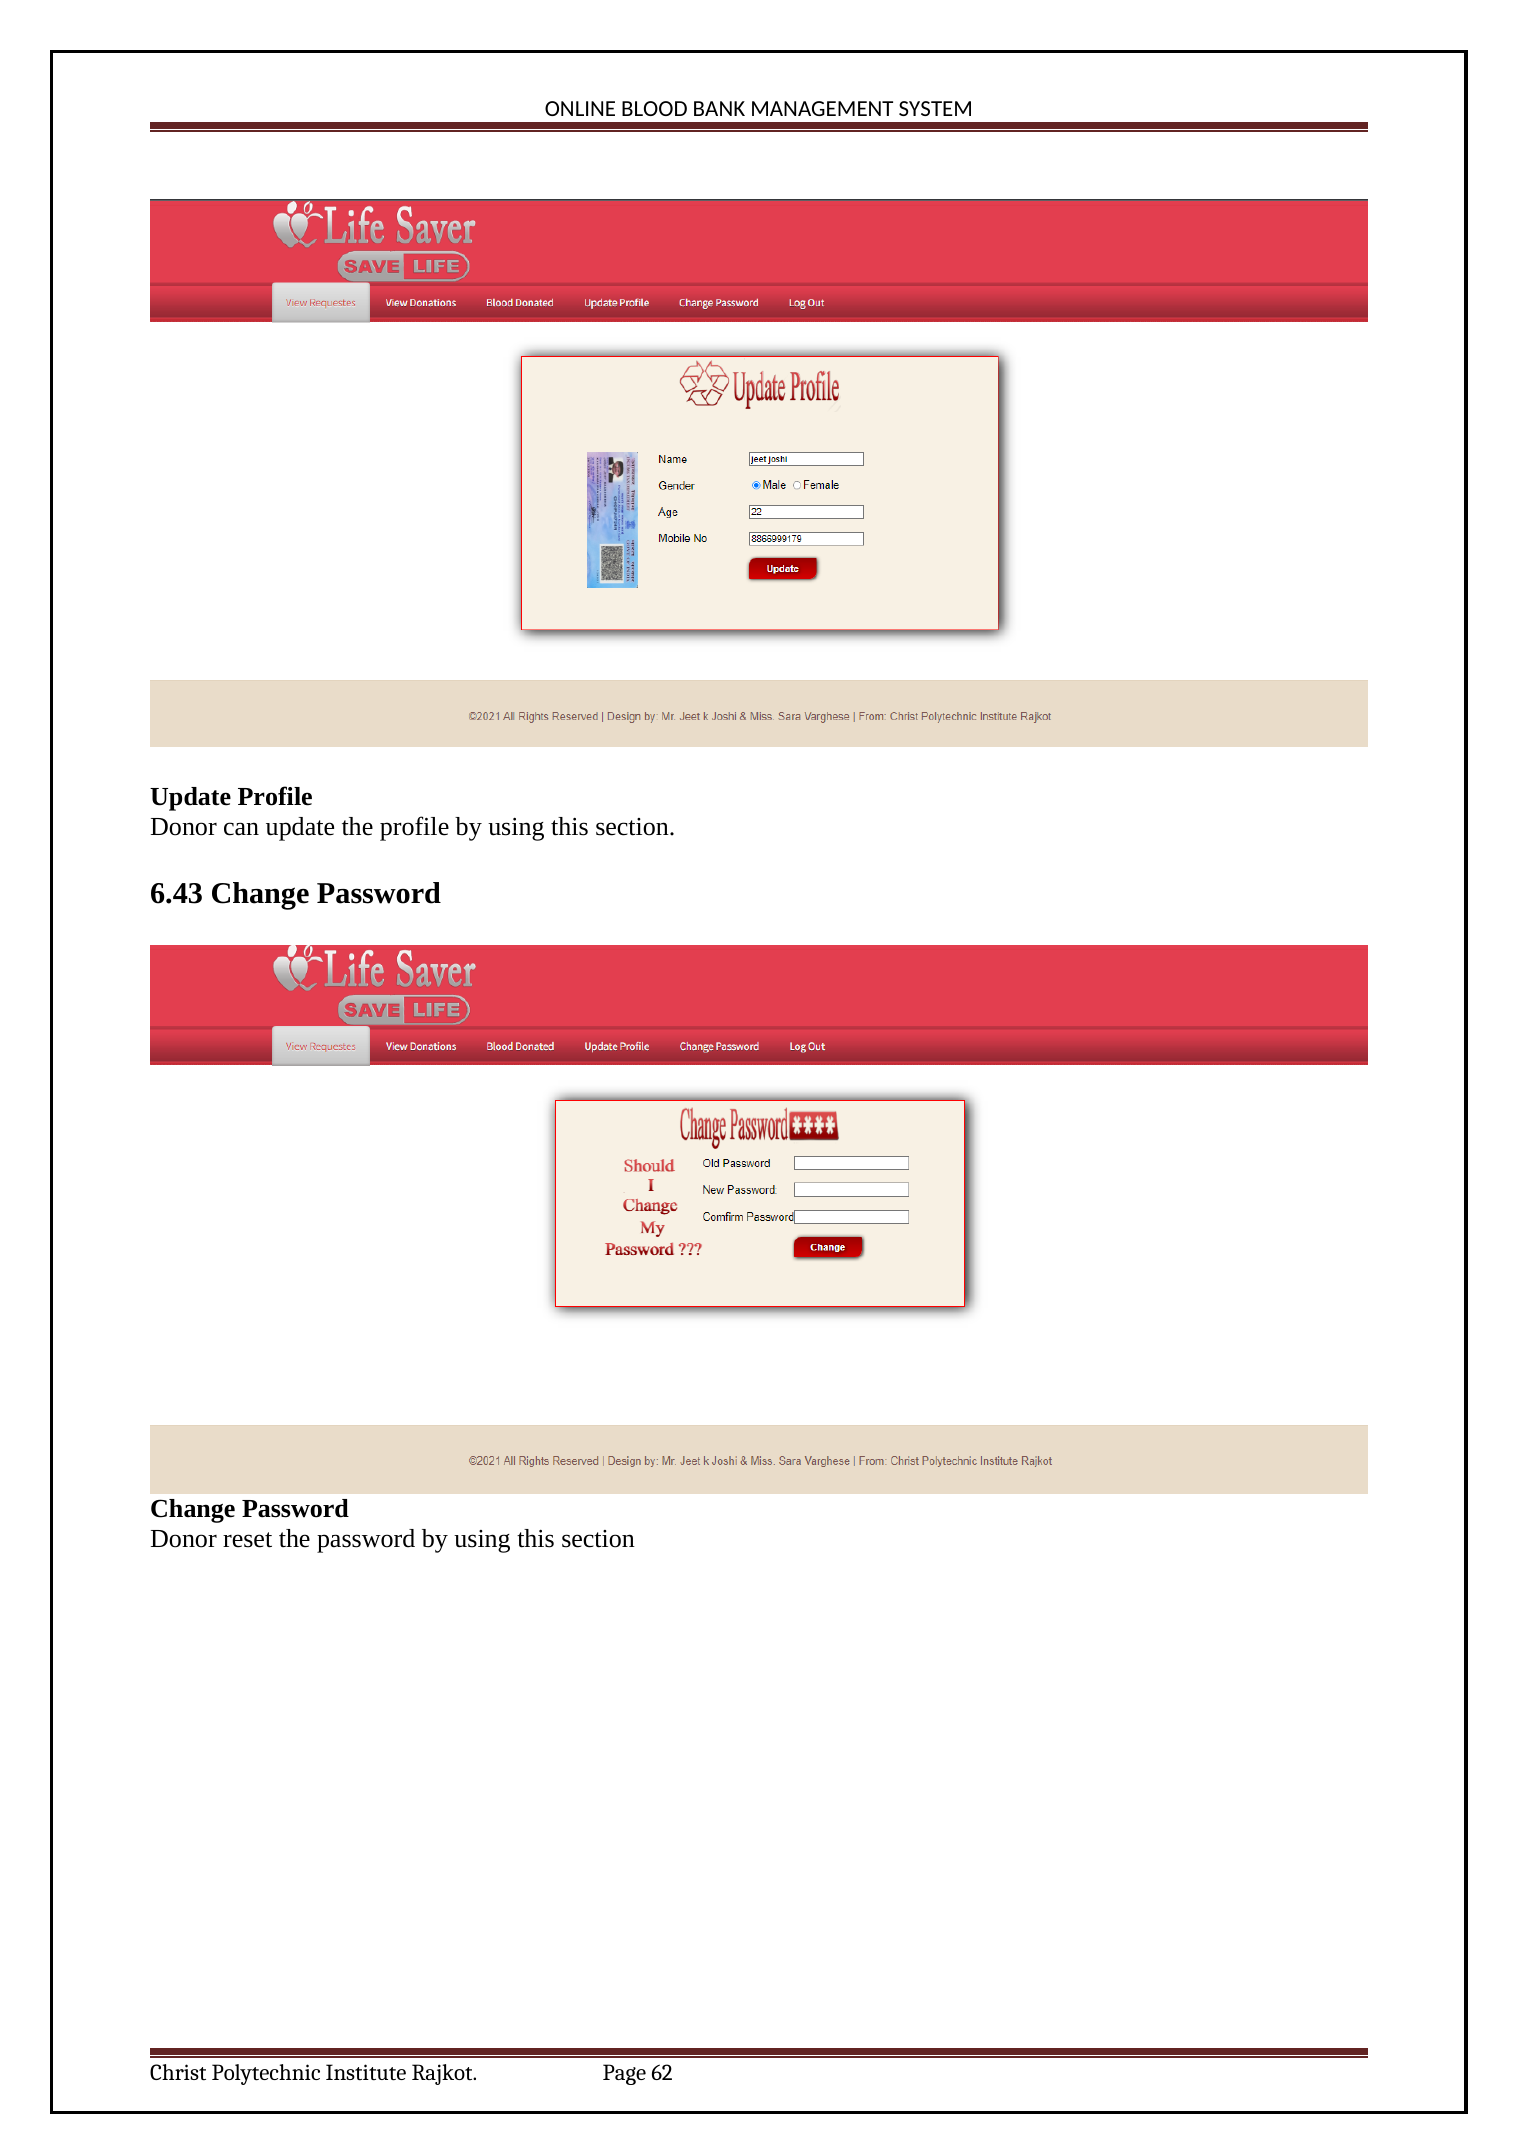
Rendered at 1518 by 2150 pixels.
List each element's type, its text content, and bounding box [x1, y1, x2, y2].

text 6.43 Change Password [150, 876, 1368, 910]
picture [150, 945, 1368, 1494]
picture [150, 199, 1368, 747]
text Donor reset the password by using this section [150, 1523, 1368, 1553]
text Update Profile [150, 781, 1368, 811]
text Change Password [150, 1494, 1368, 1523]
text Donor can update the profile by using this section. [150, 811, 1368, 841]
